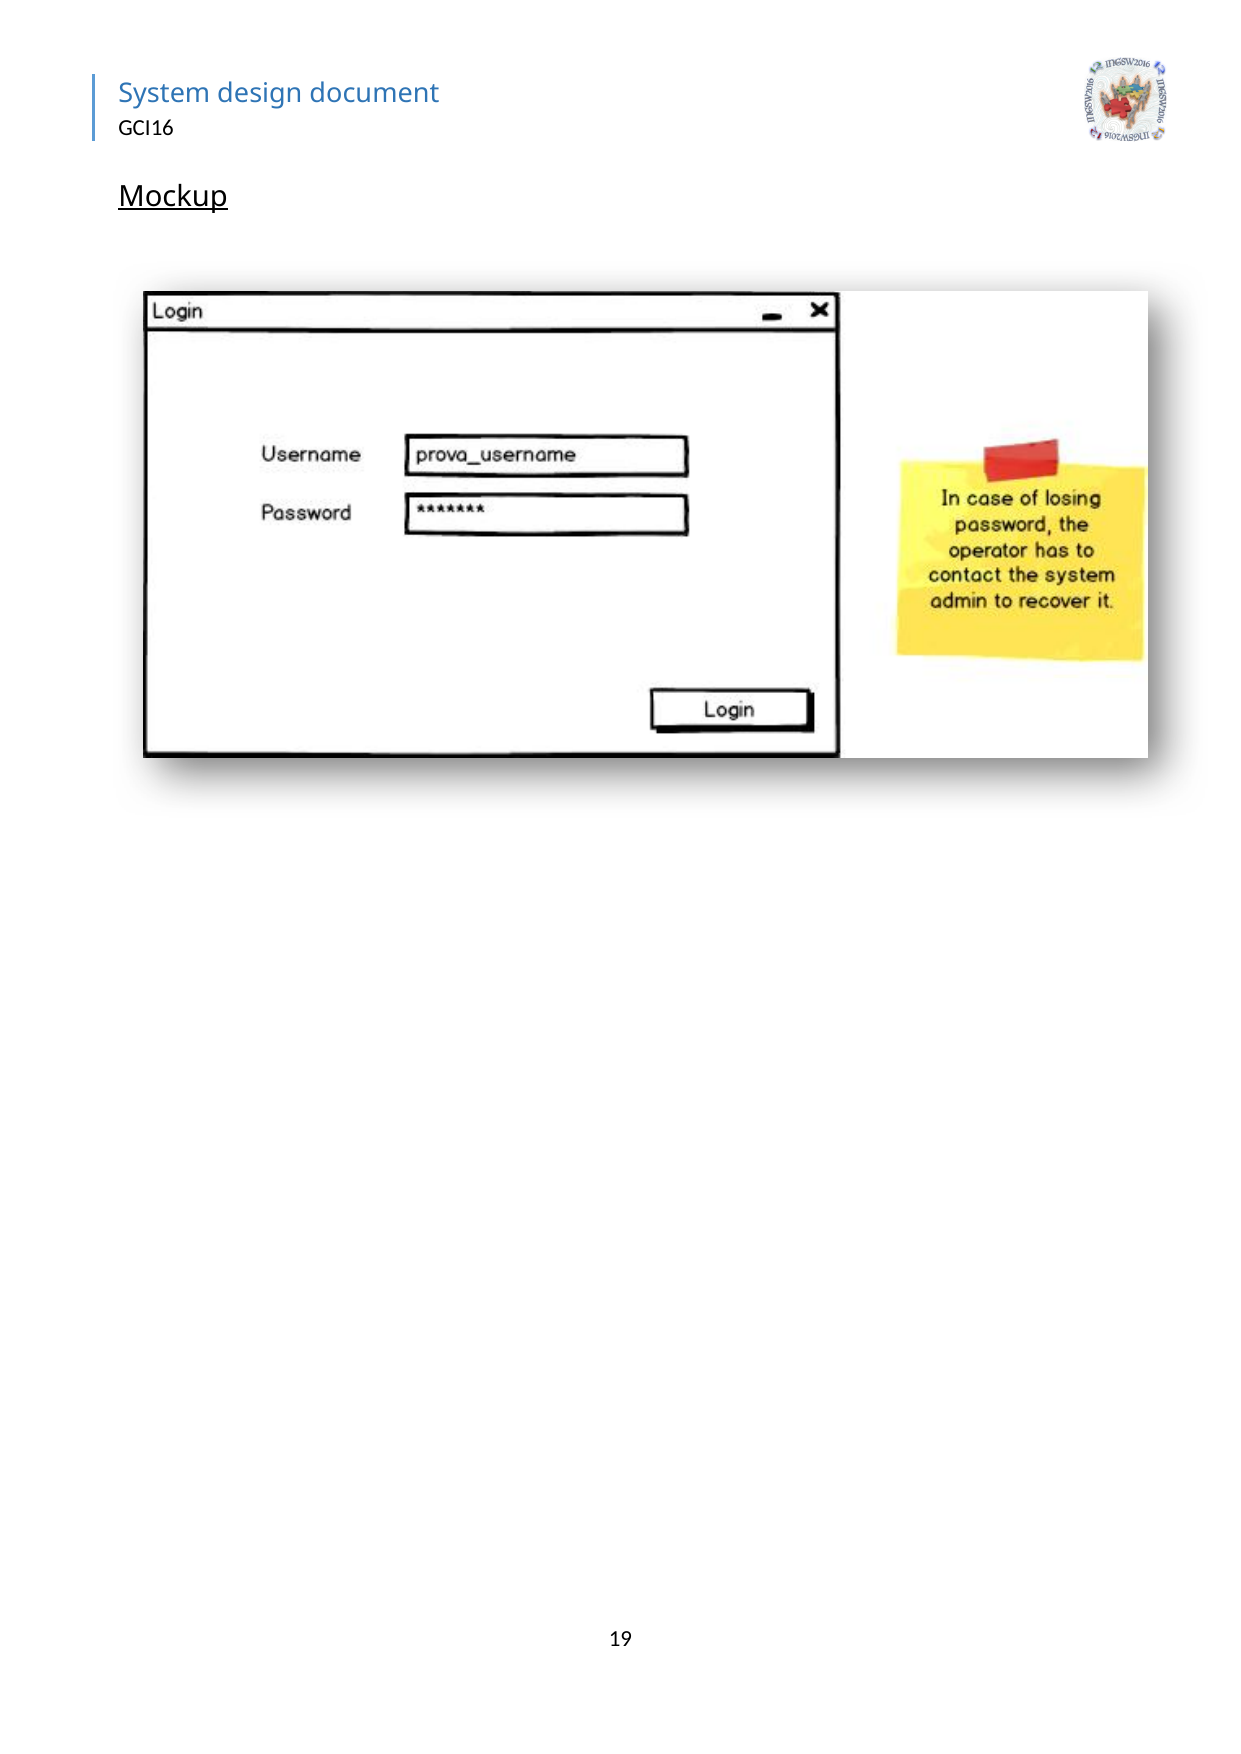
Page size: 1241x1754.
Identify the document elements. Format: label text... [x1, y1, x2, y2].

picture [1076, 55, 1171, 149]
picture [143, 291, 1148, 758]
subtitle Mockup [118, 175, 1122, 214]
